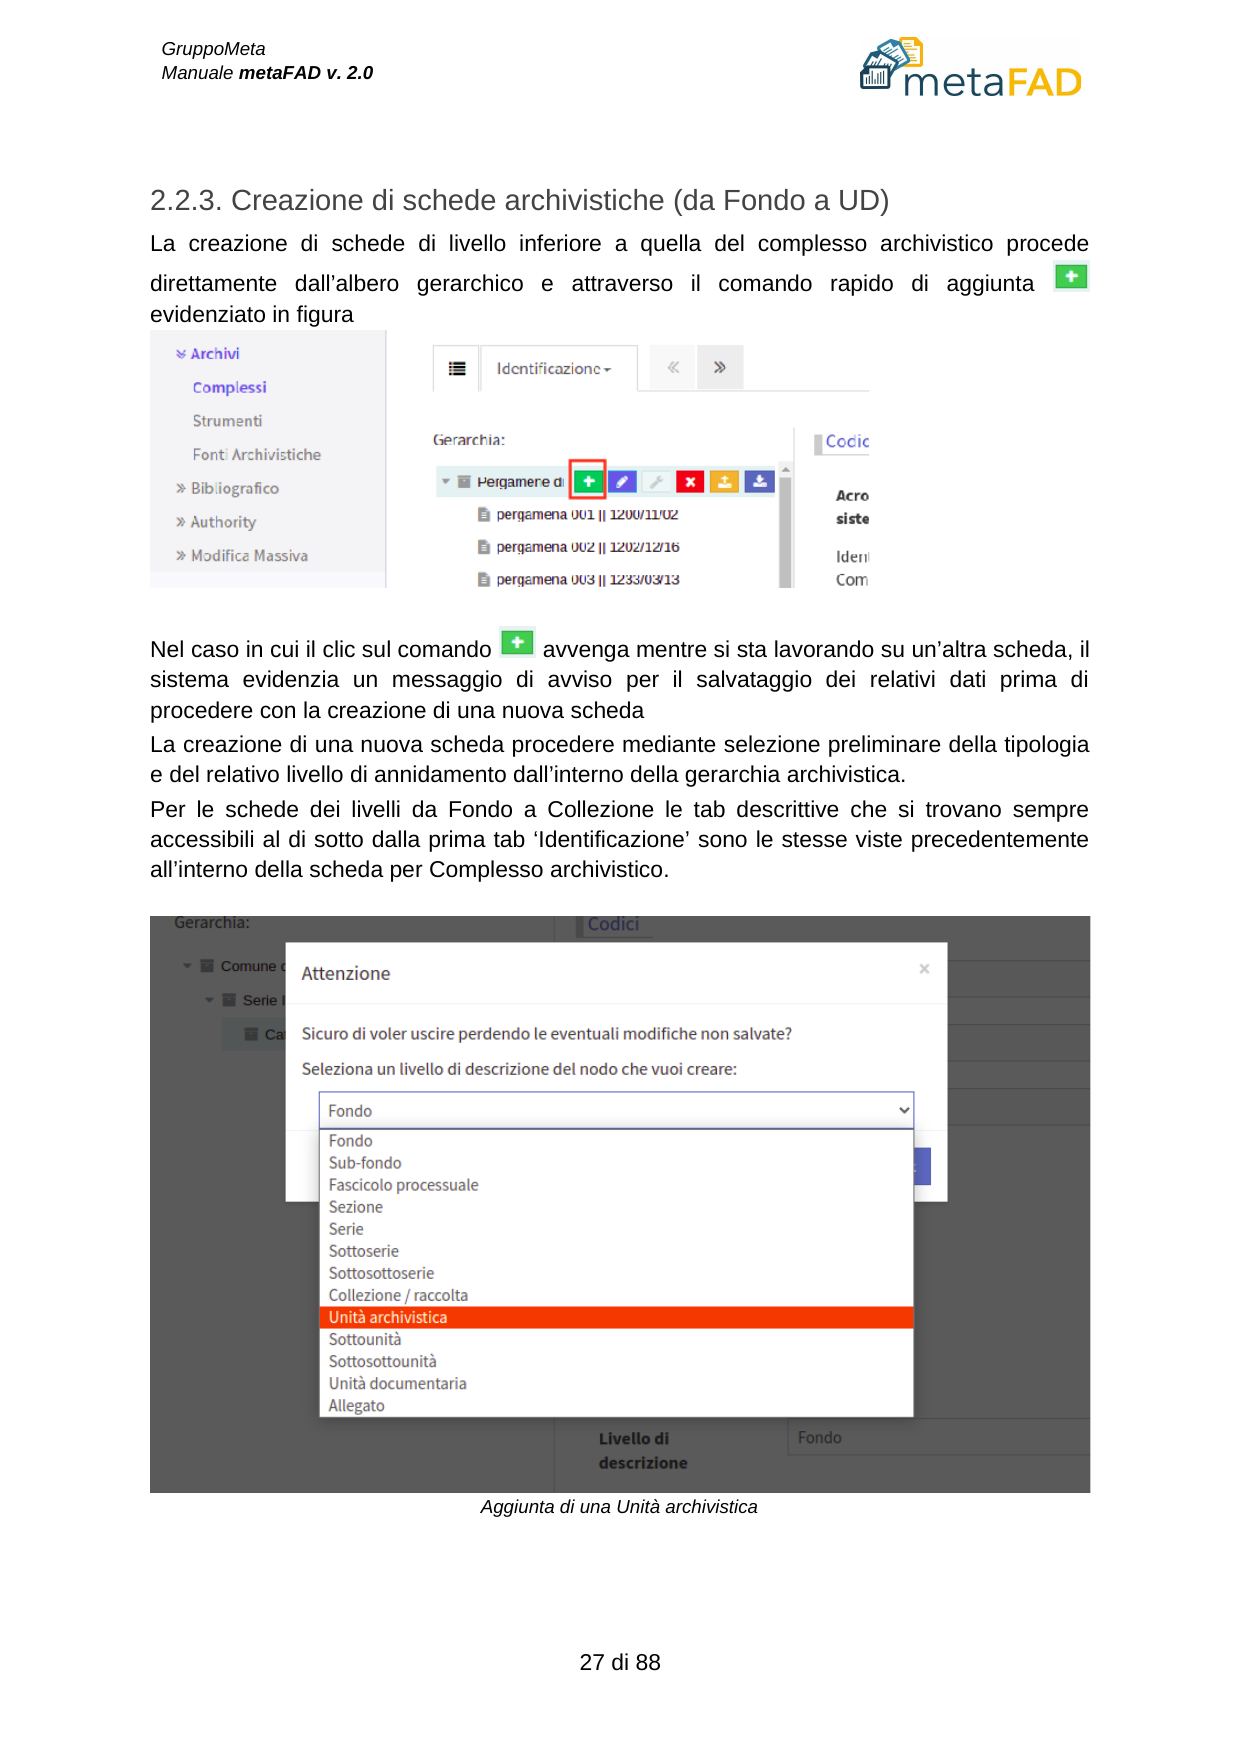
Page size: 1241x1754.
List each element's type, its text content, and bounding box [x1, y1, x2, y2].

picture [150, 330, 870, 588]
picture [860, 37, 1082, 96]
text Aggiunta di una Unità archivistica [150, 1493, 1090, 1518]
picture [1052, 260, 1091, 292]
text Nel caso in cui il clic sul comando avvenga mentre si sta lavorando su un’altra scheda, il sistema evidenzia un messaggio di avviso per il salvataggio dei relativi dati prima di procedere con la creazione di una nuova scheda [150, 626, 1090, 723]
picture [150, 916, 1091, 1493]
text Per le schede dei livelli da Fondo a Collezione le tab descrittive che si trovano sempre accessibili al di sotto dalla prima tab ‘Identificazione’ sono le stesse viste precedentemente all’interno della scheda per Complesso archivistico. [150, 796, 1090, 882]
subtitle 2.2.3. Creazione di schede archivistiche (da Fondo a UD) [150, 183, 1090, 217]
text La creazione di una nuova scheda procedere mediante selezione preliminare della tipologia e del relativo livello di annidamento dall’interno della gerarchia archivistica. [150, 731, 1090, 787]
text La creazione di schede di livello inferiore a quella del complesso archivistico procede direttamente dall’albero gerarchico e attraverso il comando rapido di aggiunta evidenziato in figura [150, 230, 1090, 327]
picture [498, 626, 537, 658]
